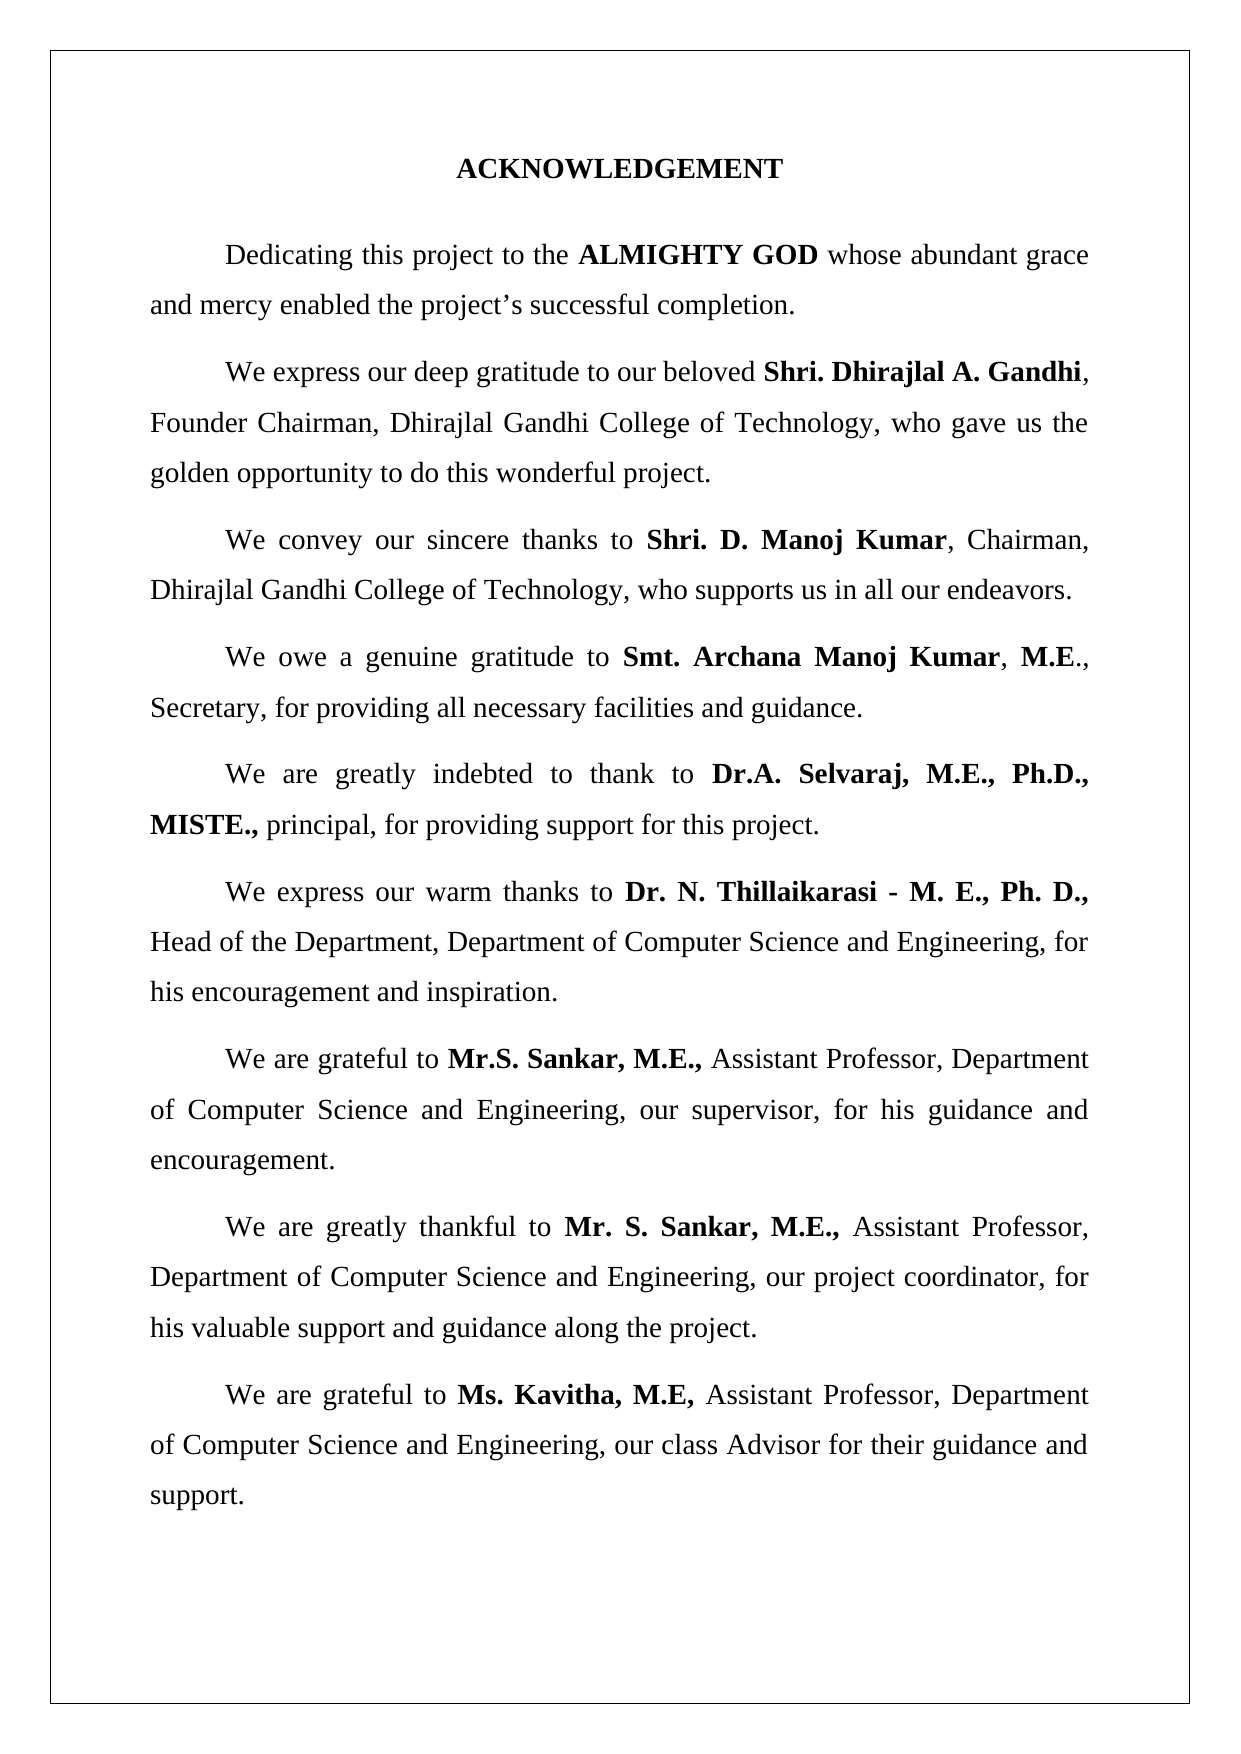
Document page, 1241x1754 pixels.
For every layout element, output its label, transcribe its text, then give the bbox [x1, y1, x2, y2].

text We are greatly thankful to Mr. S. Sankar, M.E., Assistant Professor, Department of Computer Science and Engineering, our project coordinator, for his valuable support and guidance along the project. [150, 1209, 1089, 1343]
text We are grateful to Ms. Kavitha, M.E, Assistant Professor, Department of Computer Science and Engineering, our class Advisor for their guidance and support. [150, 1377, 1089, 1511]
text We express our warm thanks to Dr. N. Thillaikarasi - M. E., Ph. D., Head of the Department, Department of Computer Science and Engineering, for his encouragement and inspiration. [150, 874, 1089, 1008]
text ACKNOWLEDGEMENT [150, 151, 1089, 184]
text We convey our sincere thanks to Shri. D. Manoj Kumar, Chairman, Dhirajlal Gandhi College of Technology, who supports us in all our endeavors. [150, 522, 1089, 606]
text We express our deep gratitude to our beloved Shri. Dhirajlal A. Gandhi, Founder Chairman, Dhirajlal Gandhi College of Technology, who gave us the golden opportunity to do this wonderful project. [150, 354, 1089, 489]
text Dedicating this project to the ALMIGHTY GOD whose abundant grace and mercy enabled the project’s successful completion. [150, 237, 1089, 321]
text We owe a genuine gratitude to Smt. Archana Manoj Kumar, M.E., Secretary, for providing all necessary facilities and guidance. [150, 639, 1089, 723]
text We are grateful to Mr.S. Sankar, M.E., Assistant Professor, Department of Computer Science and Engineering, our supervisor, for his guidance and encouragement. [150, 1042, 1089, 1176]
text We are greatly indebted to thank to Dr.A. Selvaraj, M.E., Ph.D., MISTE., principal, for providing support for this project. [150, 757, 1089, 841]
